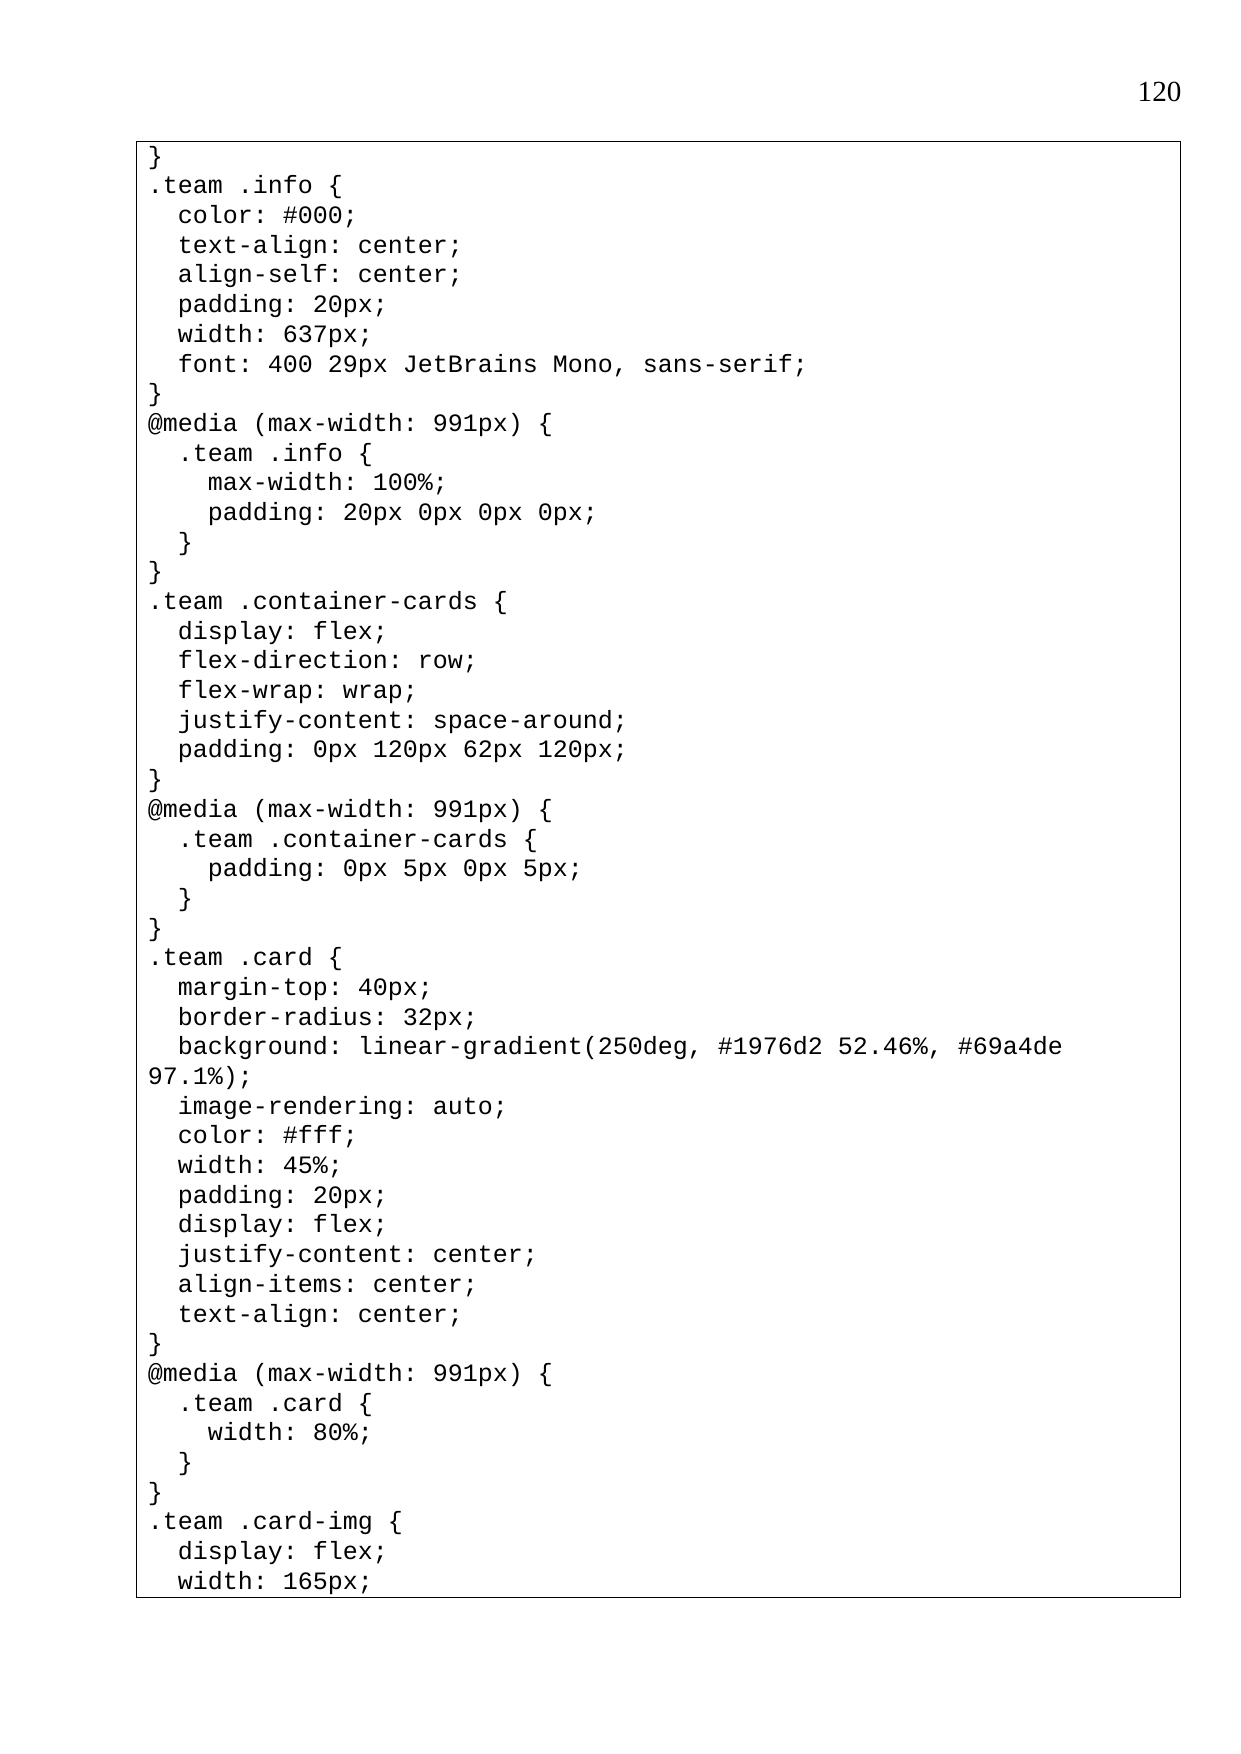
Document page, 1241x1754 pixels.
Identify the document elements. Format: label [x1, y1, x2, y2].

table_header [137, 142, 1180, 1597]
